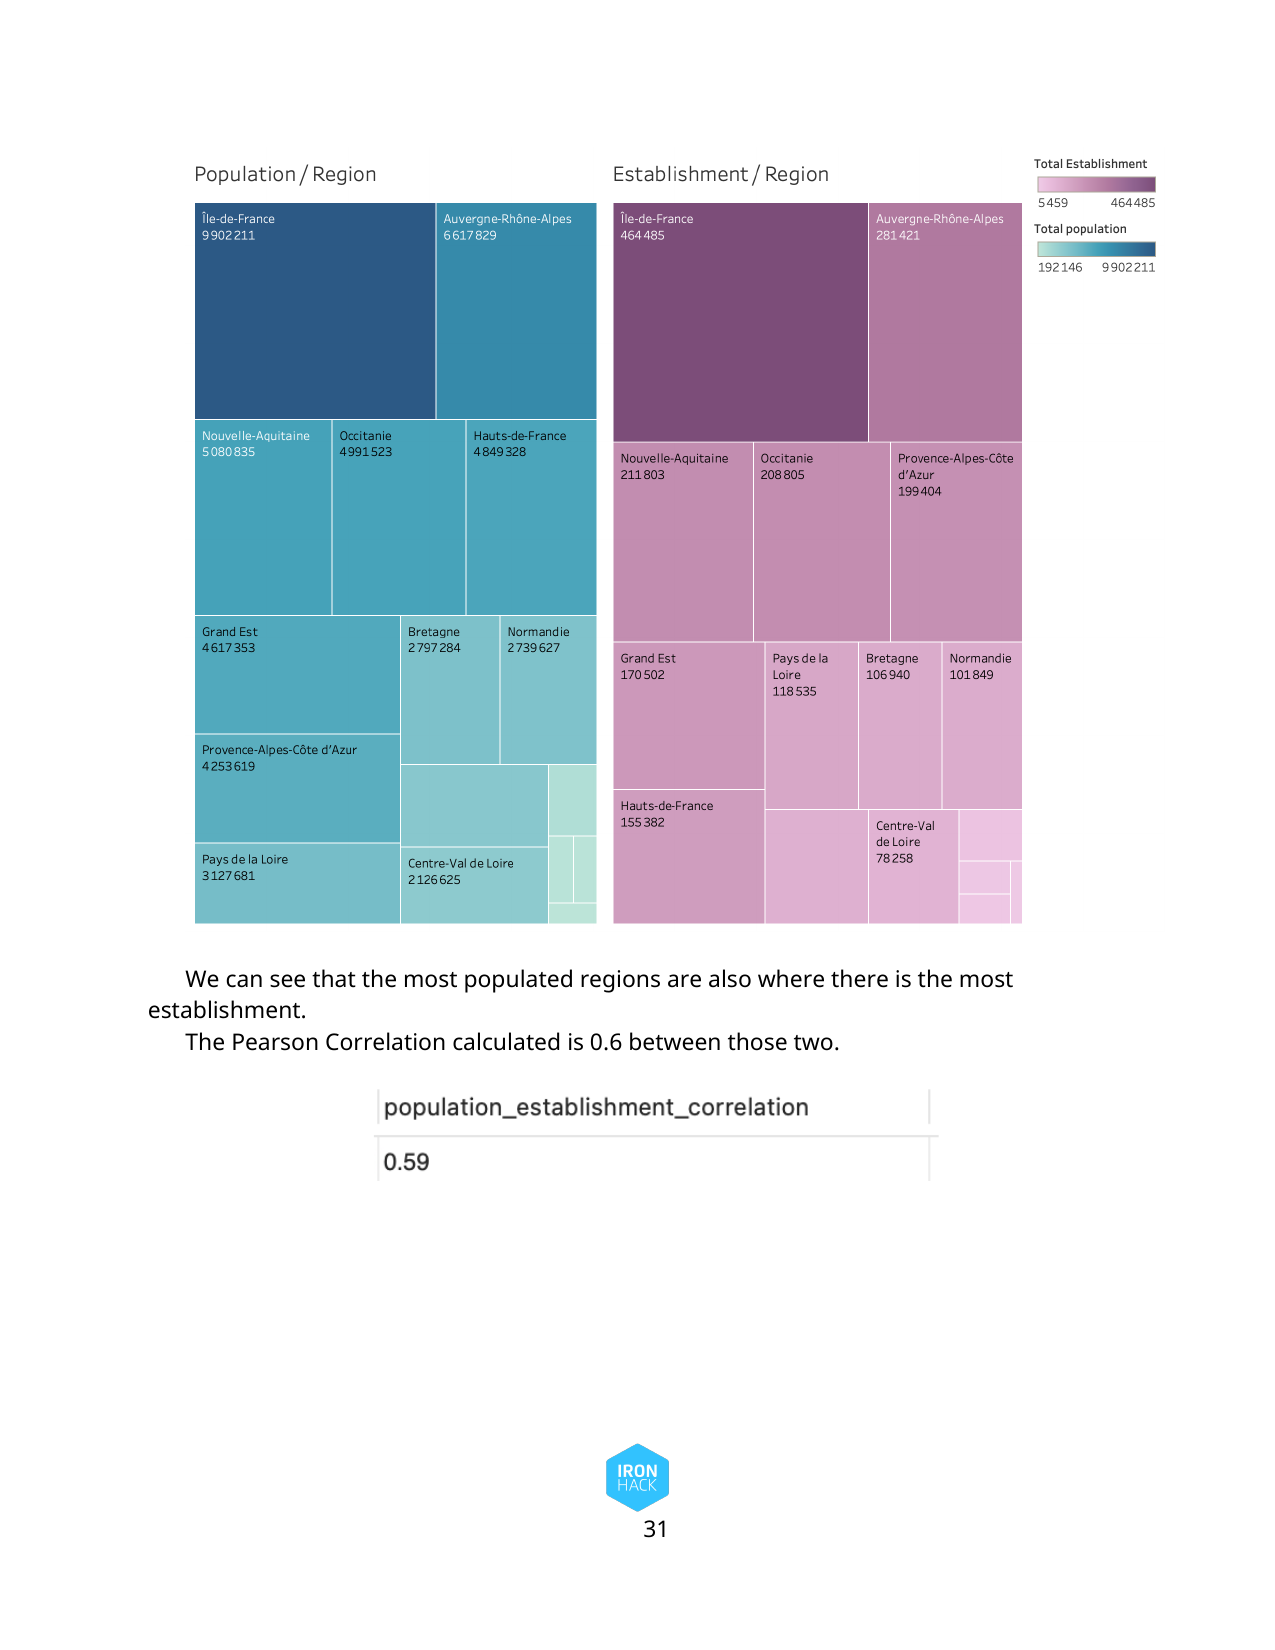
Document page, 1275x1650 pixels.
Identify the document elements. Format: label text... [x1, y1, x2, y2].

picture [185, 147, 1165, 932]
text We can see that the most populated regions are also where there is the most establishment. [148, 963, 1127, 1025]
picture [373, 1087, 939, 1181]
picture [602, 1442, 673, 1513]
text The Pearson Correlation calculated is 0.6 between those two. [148, 1025, 1127, 1057]
